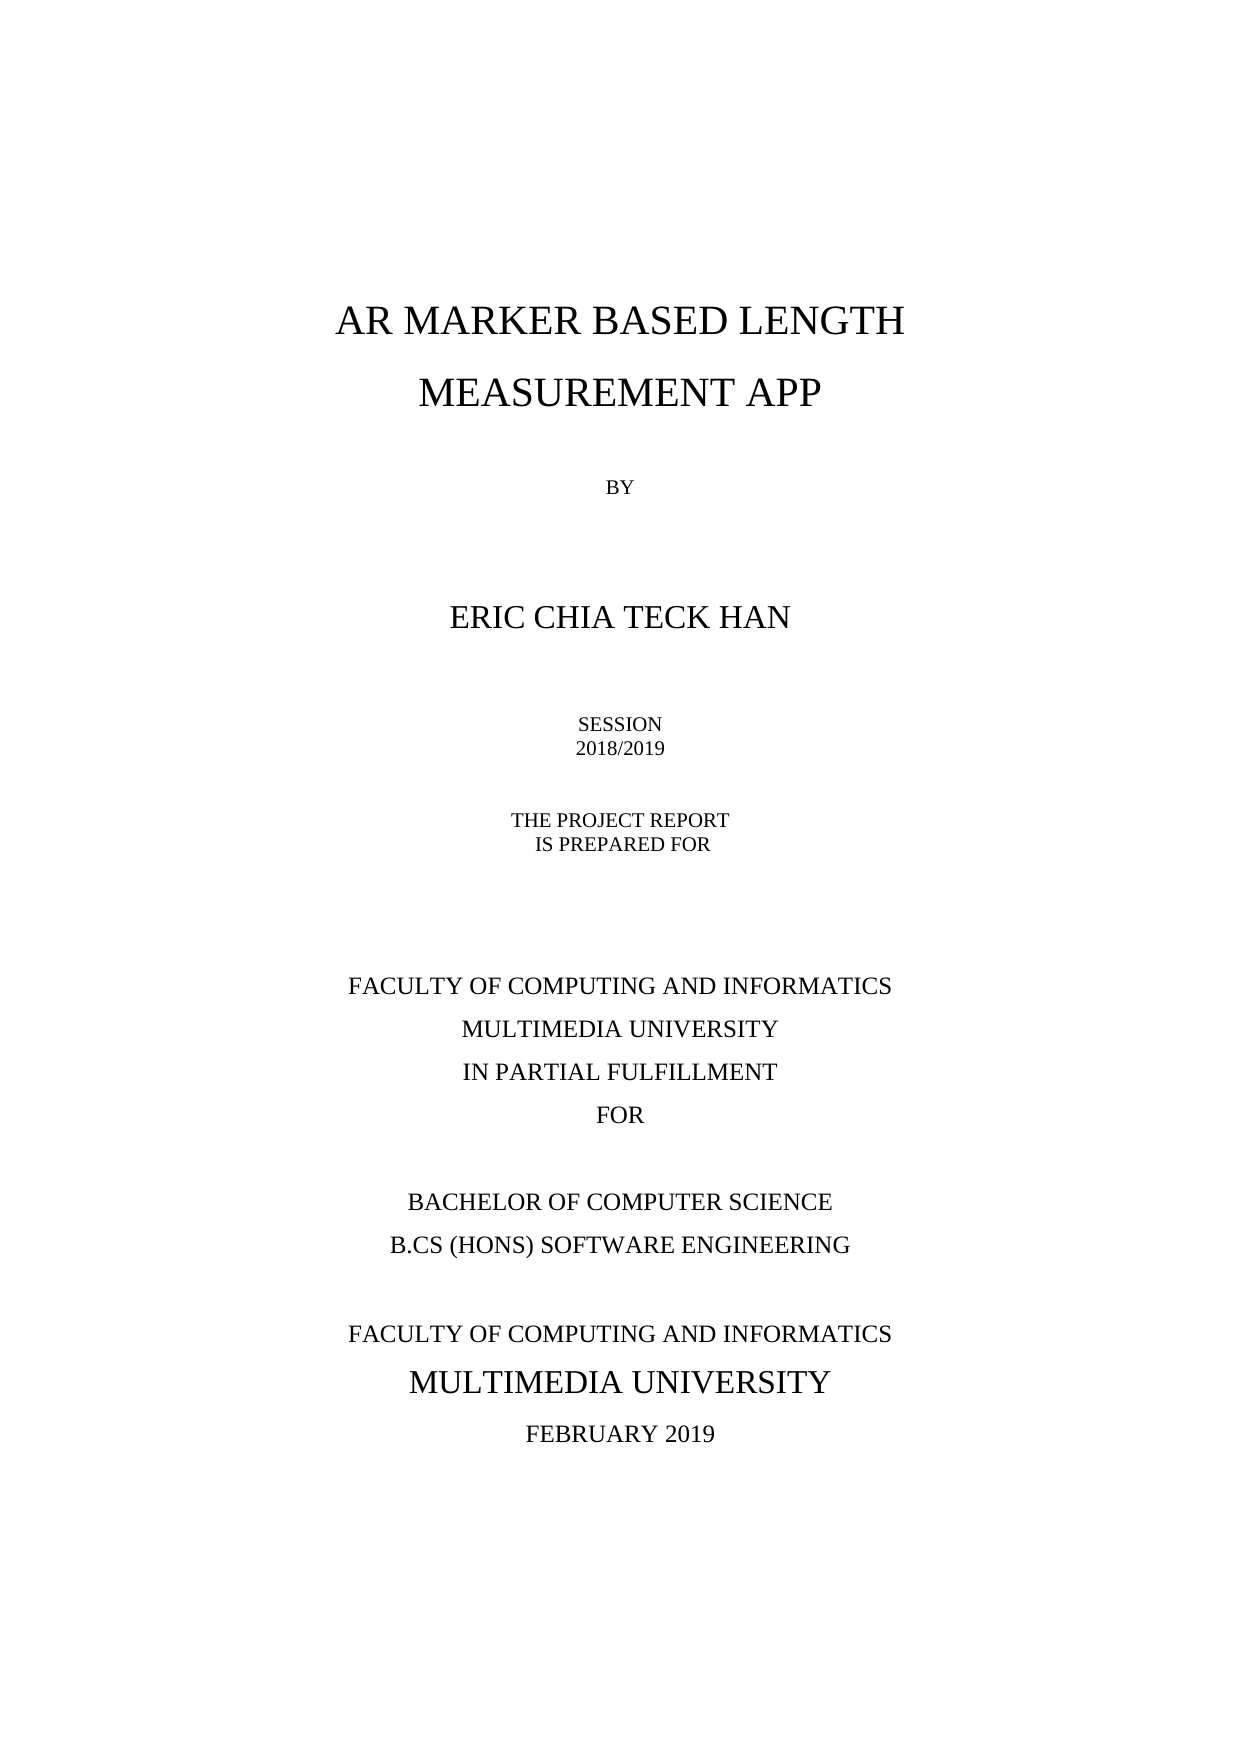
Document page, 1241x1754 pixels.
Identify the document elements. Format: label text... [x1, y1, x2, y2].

text FOR [266, 1101, 975, 1129]
text FACULTY OF COMPUTING AND INFORMATICS [266, 971, 975, 1000]
text FEBRUARY 2019 [266, 1419, 975, 1448]
text AR MARKER BASED LENGTH MEASUREMENT APP [266, 296, 975, 415]
text BACHELOR OF COMPUTER SCIENCE [266, 1187, 975, 1216]
text B.CS (HONS) SOFTWARE ENGINEERING [266, 1230, 975, 1259]
text MULTIMEDIA UNIVERSITY [266, 1362, 975, 1400]
text IN PARTIAL FULFILLMENT [266, 1057, 975, 1086]
text IS PREPARED FOR [266, 832, 975, 856]
text ERIC CHIA TECK HAN [266, 597, 975, 635]
text MULTIMEDIA UNIVERSITY [266, 1014, 975, 1043]
text 2018/2019 [266, 736, 975, 760]
text THE PROJECT REPORT [266, 808, 975, 832]
text SESSION [266, 712, 975, 736]
text FACULTY OF COMPUTING AND INFORMATICS [266, 1319, 975, 1348]
text BY [266, 475, 975, 499]
